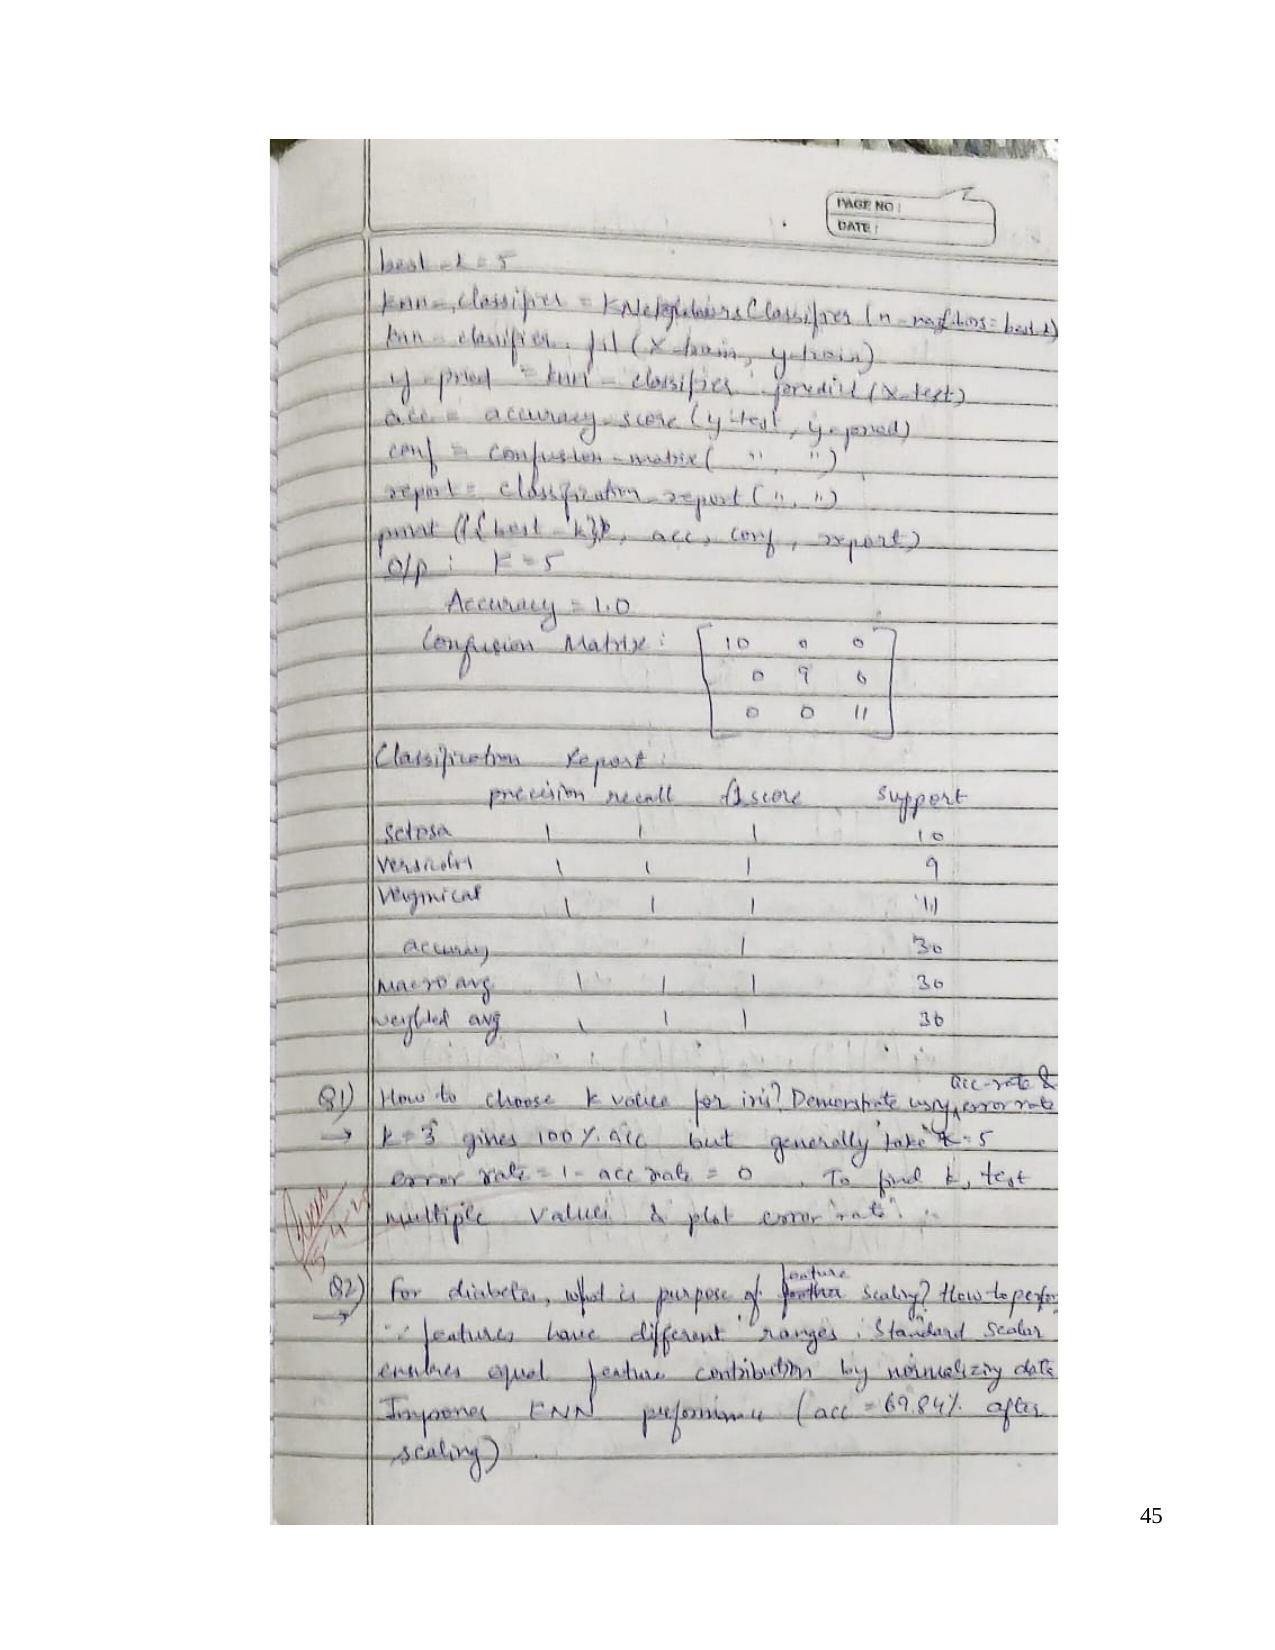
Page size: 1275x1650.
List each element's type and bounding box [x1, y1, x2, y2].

picture [269, 139, 1059, 1525]
